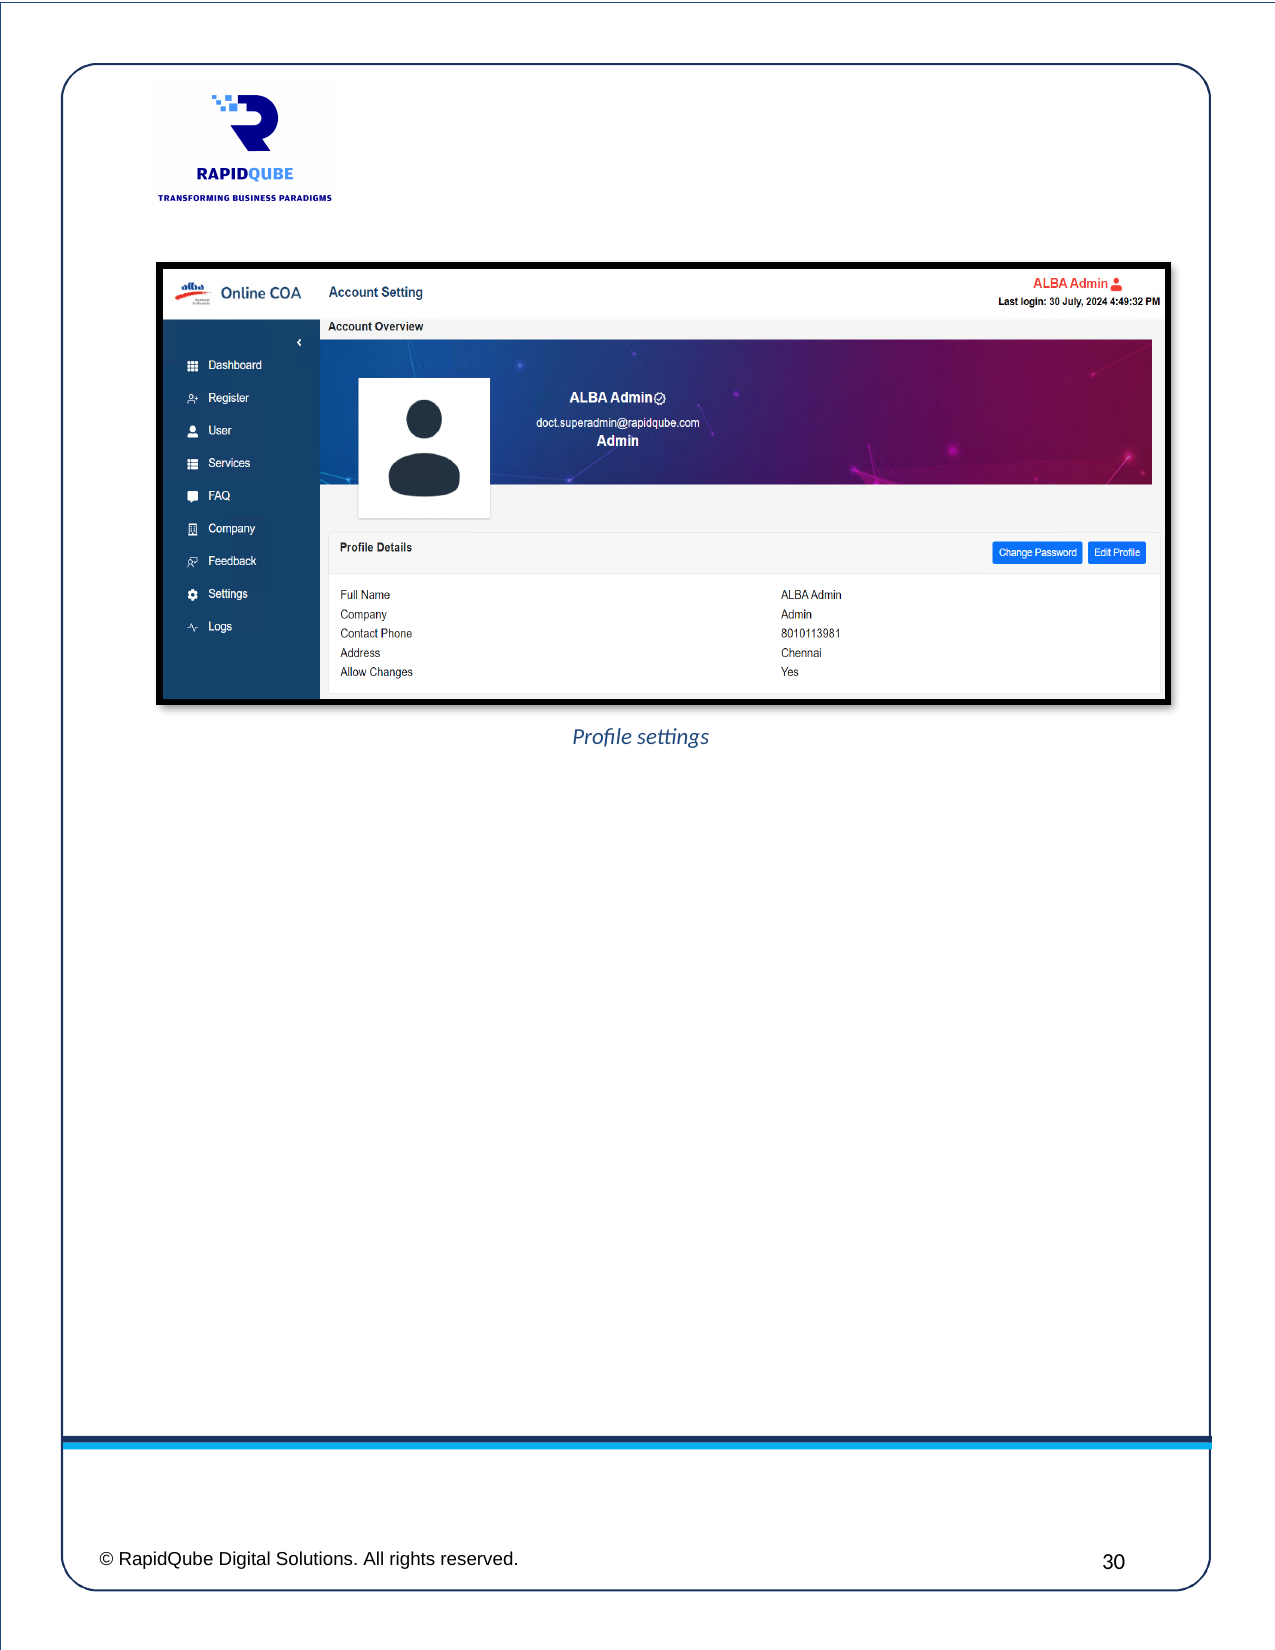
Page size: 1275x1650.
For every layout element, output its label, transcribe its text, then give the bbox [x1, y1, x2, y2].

picture [163, 269, 1165, 699]
text Profile settings [150, 722, 1125, 750]
picture [150, 78, 339, 207]
